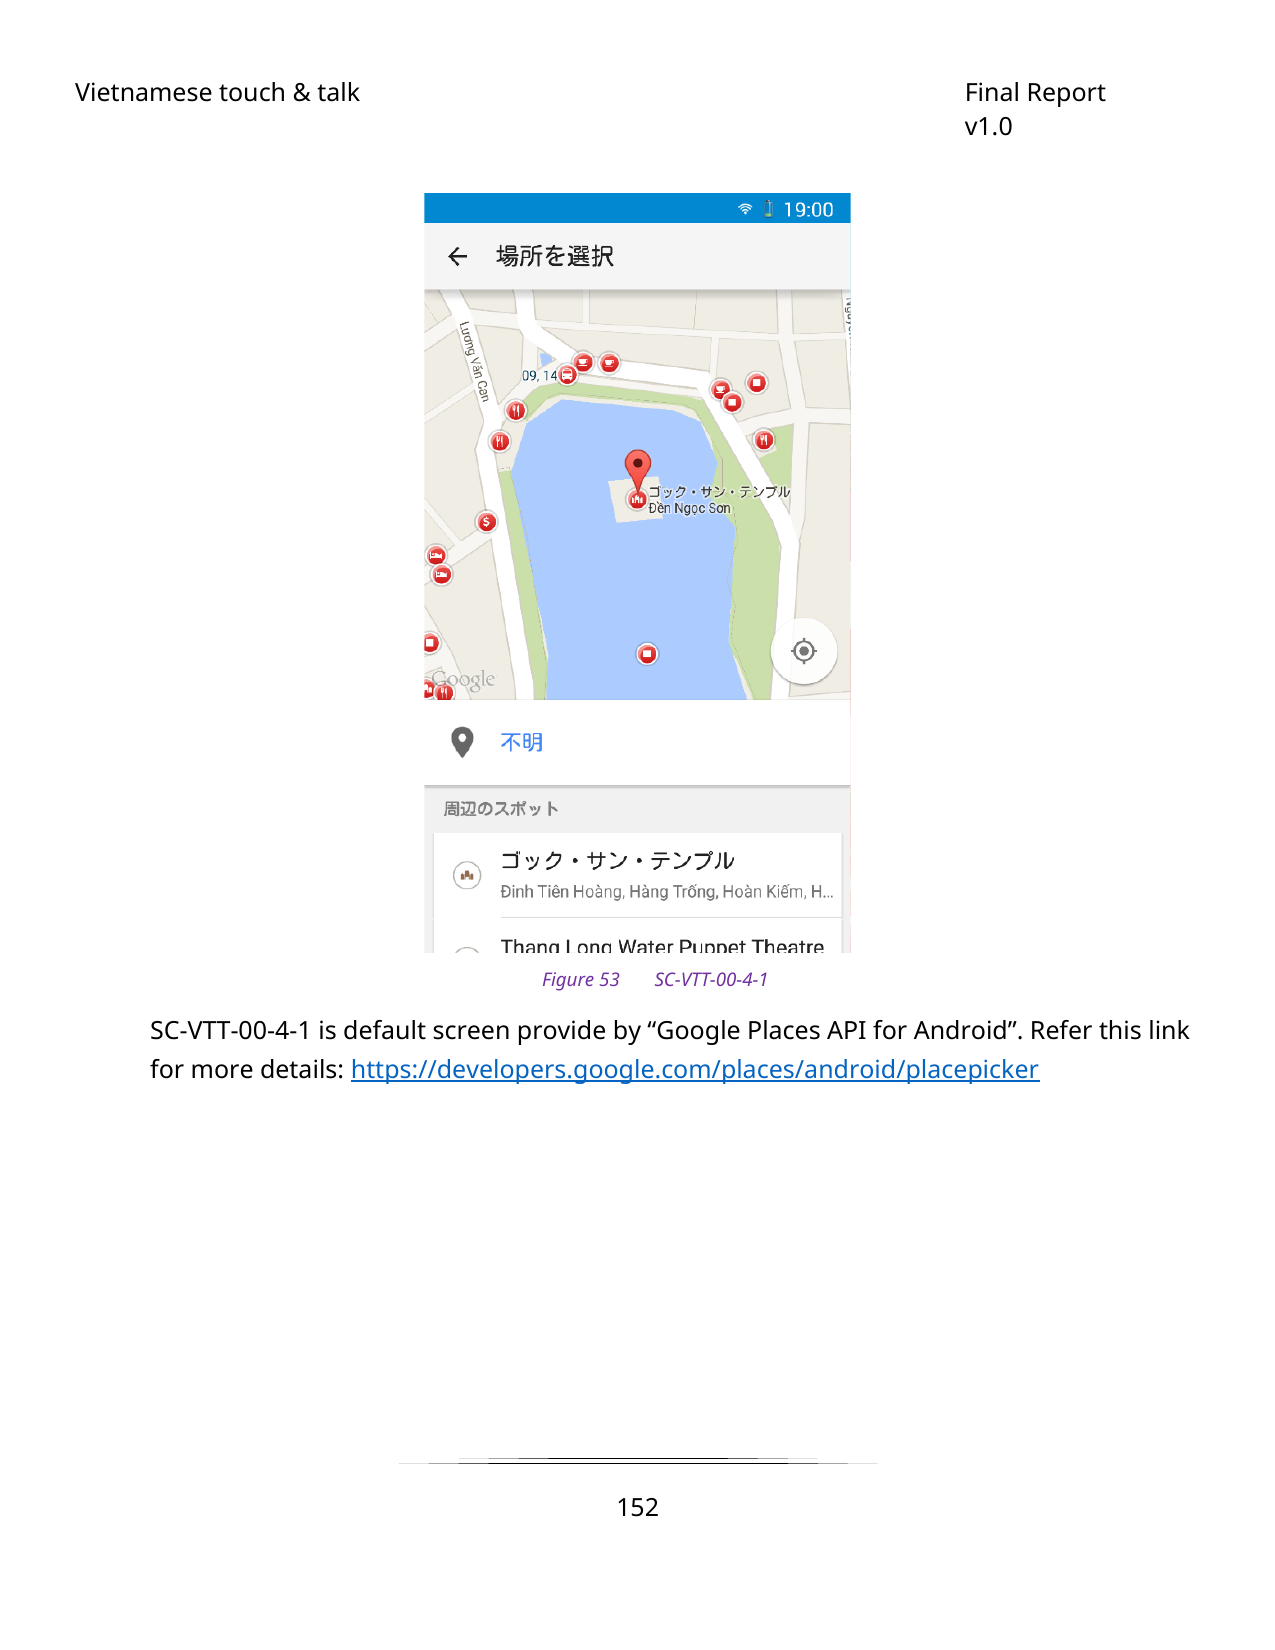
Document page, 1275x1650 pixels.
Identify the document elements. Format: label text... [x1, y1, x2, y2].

text SC-VTT-00-4-1 [112, 966, 1200, 991]
text SC-VTT-00-4-1 is default screen provide by “Google Places API for Android”. Refer this link for more details: https://developers.google.com/places/android/placepicker [150, 1012, 1200, 1086]
picture [424, 193, 851, 953]
